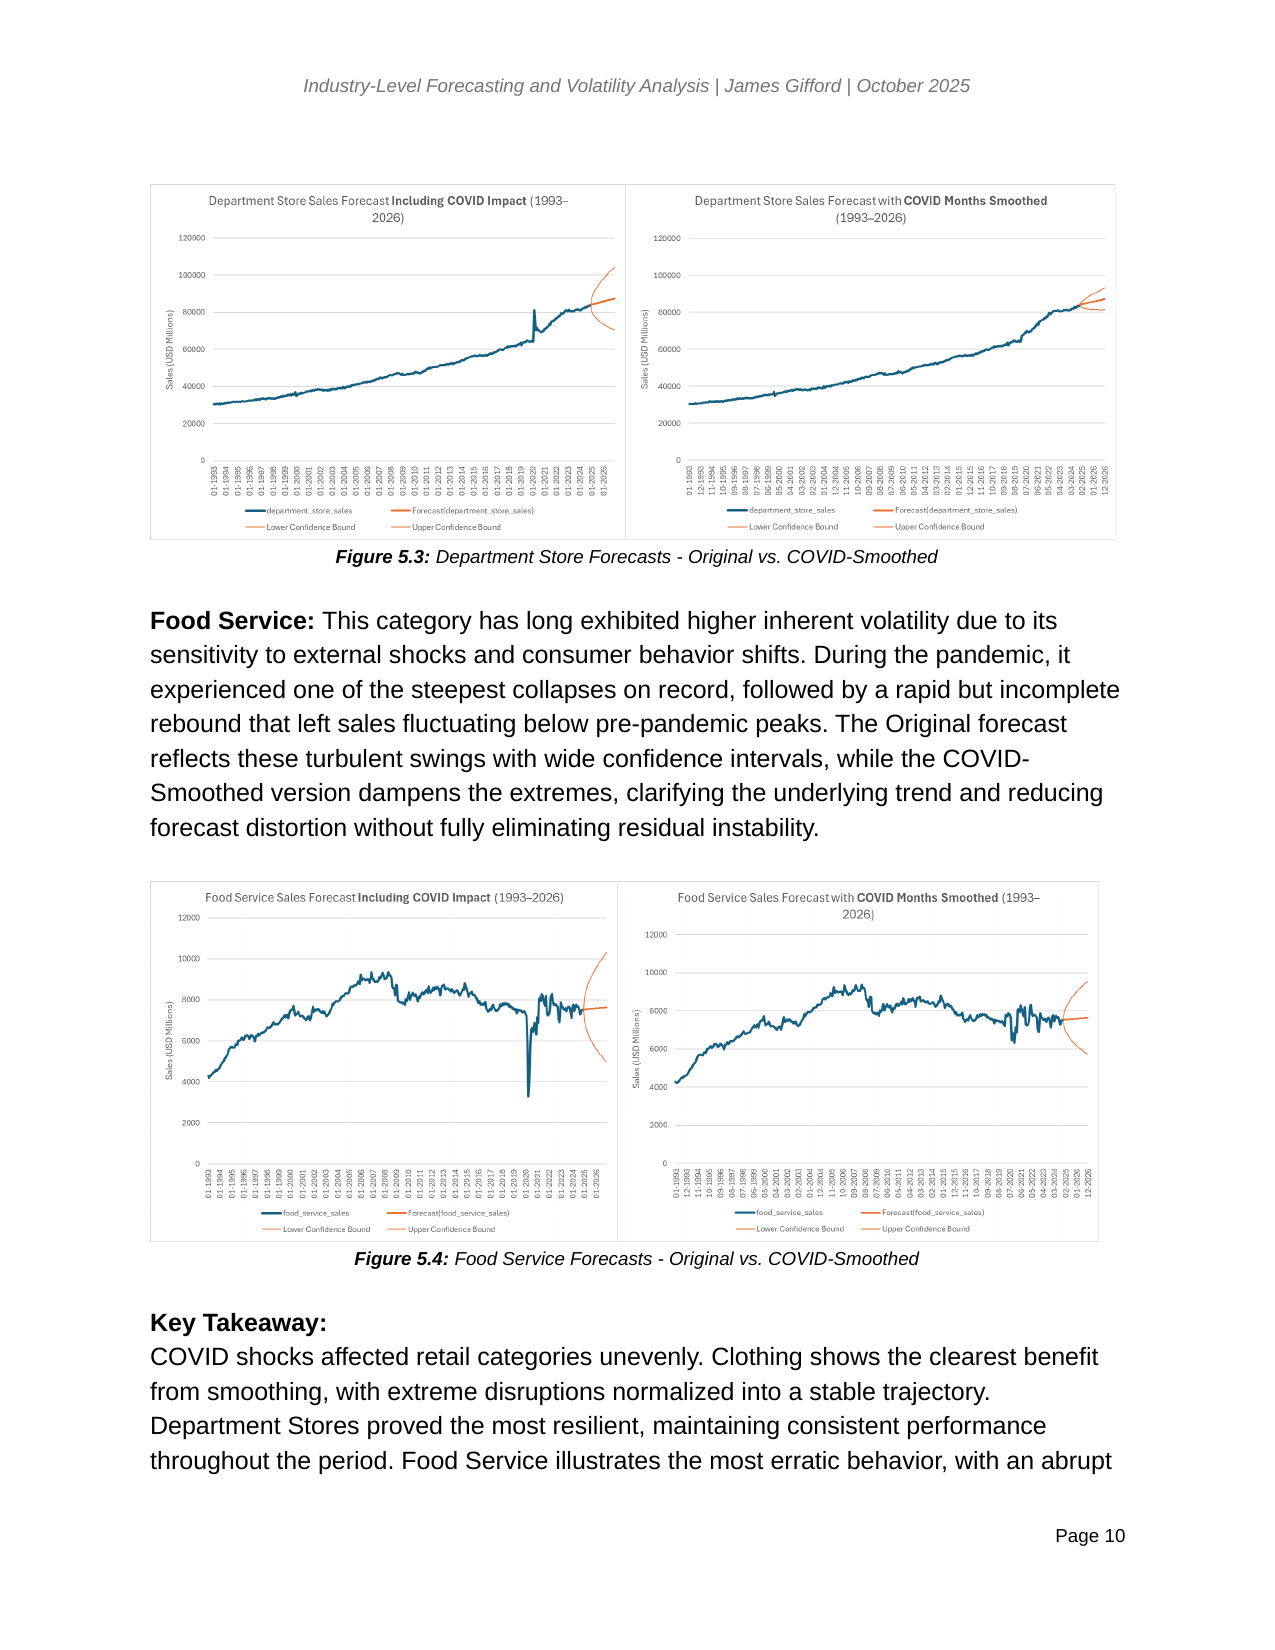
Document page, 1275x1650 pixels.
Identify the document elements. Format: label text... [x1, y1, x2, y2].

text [150, 1342, 1125, 1474]
text Figure 5.3: Department Store Forecasts - Original vs. COVID-Smoothed [150, 546, 1125, 567]
text Food Service: This category has long exhibited higher inherent volatility due to its sensitivity to external shocks and consumer behavior shifts. During the pandemic, it experienced one of the steepest collapses on record, followed by a rapid but incomplete rebound that left sales fluctuating below pre-pandemic peaks. The Original forecast reflects these turbulent swings with wide confidence intervals, while the COVID-Smoothed version dampens the extremes, clarifying the underlying trend and reducing forecast distortion without fully eliminating residual instability. [150, 606, 1125, 842]
text Figure 5.4: Food Service Forecasts - Original vs. COVID-Smoothed [150, 1248, 1125, 1269]
picture [150, 184, 1116, 540]
picture [150, 881, 1099, 1242]
text Key Takeaway: [150, 1308, 1125, 1337]
